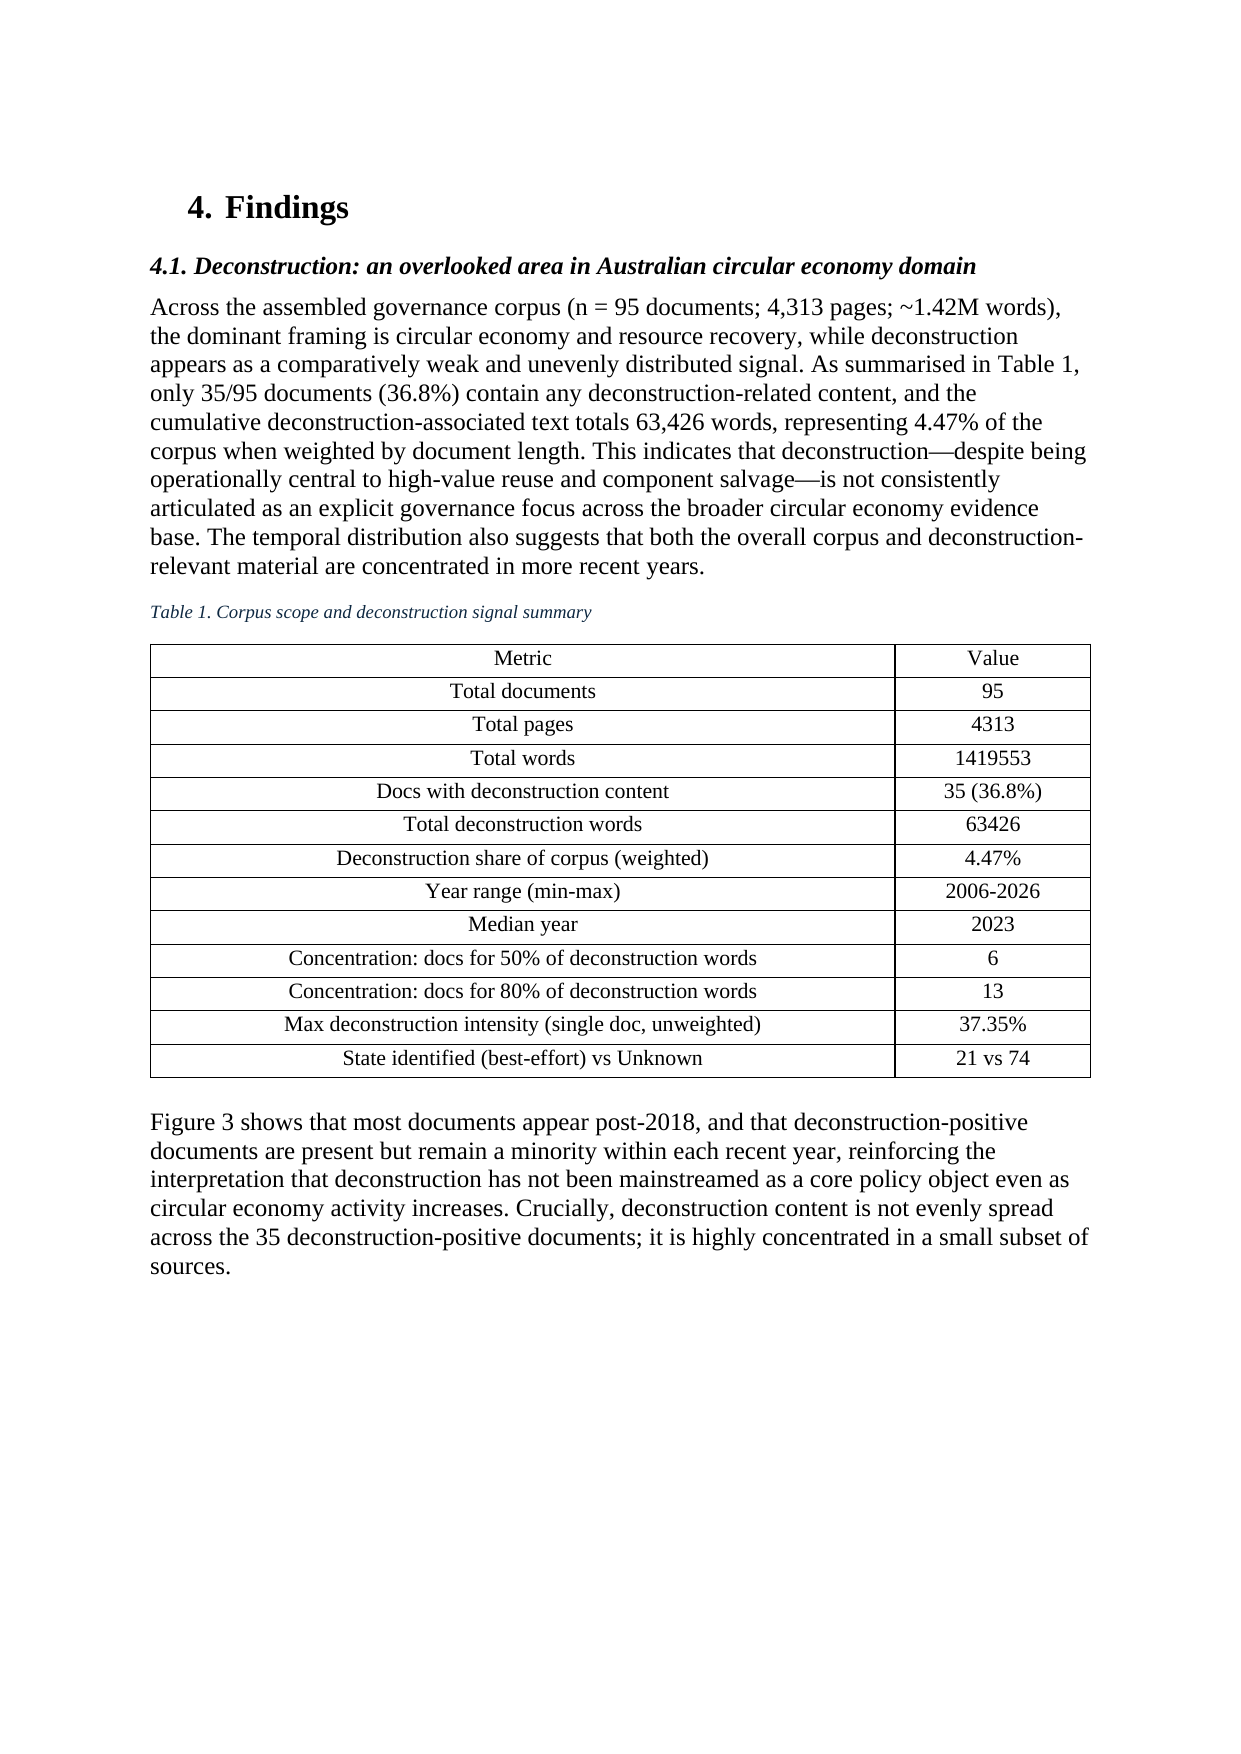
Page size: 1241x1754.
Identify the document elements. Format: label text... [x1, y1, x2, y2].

table_cell 4.47% [896, 845, 1090, 877]
text Figure 3 shows that most documents appear post-2018, and that deconstruction-positive documents are present but remain a minority within each recent year, reinforcing the interpretation that deconstruction has not been mainstreamed as a core policy object even as circular economy activity increases. Crucially, deconstruction content is not evenly spread across the 35 deconstruction-positive documents; it is highly concentrated in a small subset of sources. [150, 1107, 1090, 1279]
table_header Metric [151, 645, 894, 677]
table_cell Concentration: docs for 50% of deconstruction words [151, 945, 894, 977]
table_cell 2023 [896, 911, 1090, 943]
table_cell 4313 [896, 711, 1090, 743]
table_cell Median year [151, 911, 894, 943]
table_cell 95 [896, 678, 1090, 710]
table_cell Max deconstruction intensity (single doc, unweighted) [151, 1011, 894, 1043]
table_cell State identified (best-effort) vs Unknown [151, 1045, 894, 1077]
table_header Value [896, 645, 1090, 677]
table_cell 2006-2026 [896, 878, 1090, 910]
table_cell Docs with deconstruction content [151, 778, 894, 810]
table_cell 6 [896, 945, 1090, 977]
text Across the assembled governance corpus (n = 95 documents; 4,313 pages; ~1.42M words), the dominant framing is circular economy and resource recovery, while deconstruction appears as a comparatively weak and unevenly distributed signal. As summarised in Table 1, only 35/95 documents (36.8%) contain any deconstruction-related content, and the cumulative deconstruction-associated text totals 63,426 words, representing 4.47% of the corpus when weighted by document length. This indicates that deconstruction—despite being operationally central to high-value reuse and component salvage—is not consistently articulated as an explicit governance focus across the broader circular economy evidence base. The temporal distribution also suggests that both the overall corpus and deconstruction-relevant material are concentrated in more recent years. Table 1. Corpus scope and deconstruction signal summary [150, 292, 1090, 623]
table_cell 35 (36.8%) [896, 778, 1090, 810]
subtitle Findings [187, 187, 1090, 226]
table_cell Year range (min-max) [151, 878, 894, 910]
table_cell Total pages [151, 711, 894, 743]
table_cell Total documents [151, 678, 894, 710]
table_cell Total words [151, 745, 894, 777]
table_cell Deconstruction share of corpus (weighted) [151, 845, 894, 877]
subtitle 4.1. Deconstruction: an overlooked area in Australian circular economy domain [150, 251, 1090, 279]
table_cell 21 vs 74 [896, 1045, 1090, 1077]
table_cell 37.35% [896, 1011, 1090, 1043]
table_cell 63426 [896, 811, 1090, 843]
table_cell Total deconstruction words [151, 811, 894, 843]
table_cell 1419553 [896, 745, 1090, 777]
table_cell Concentration: docs for 80% of deconstruction words [151, 978, 894, 1010]
table_cell 13 [896, 978, 1090, 1010]
